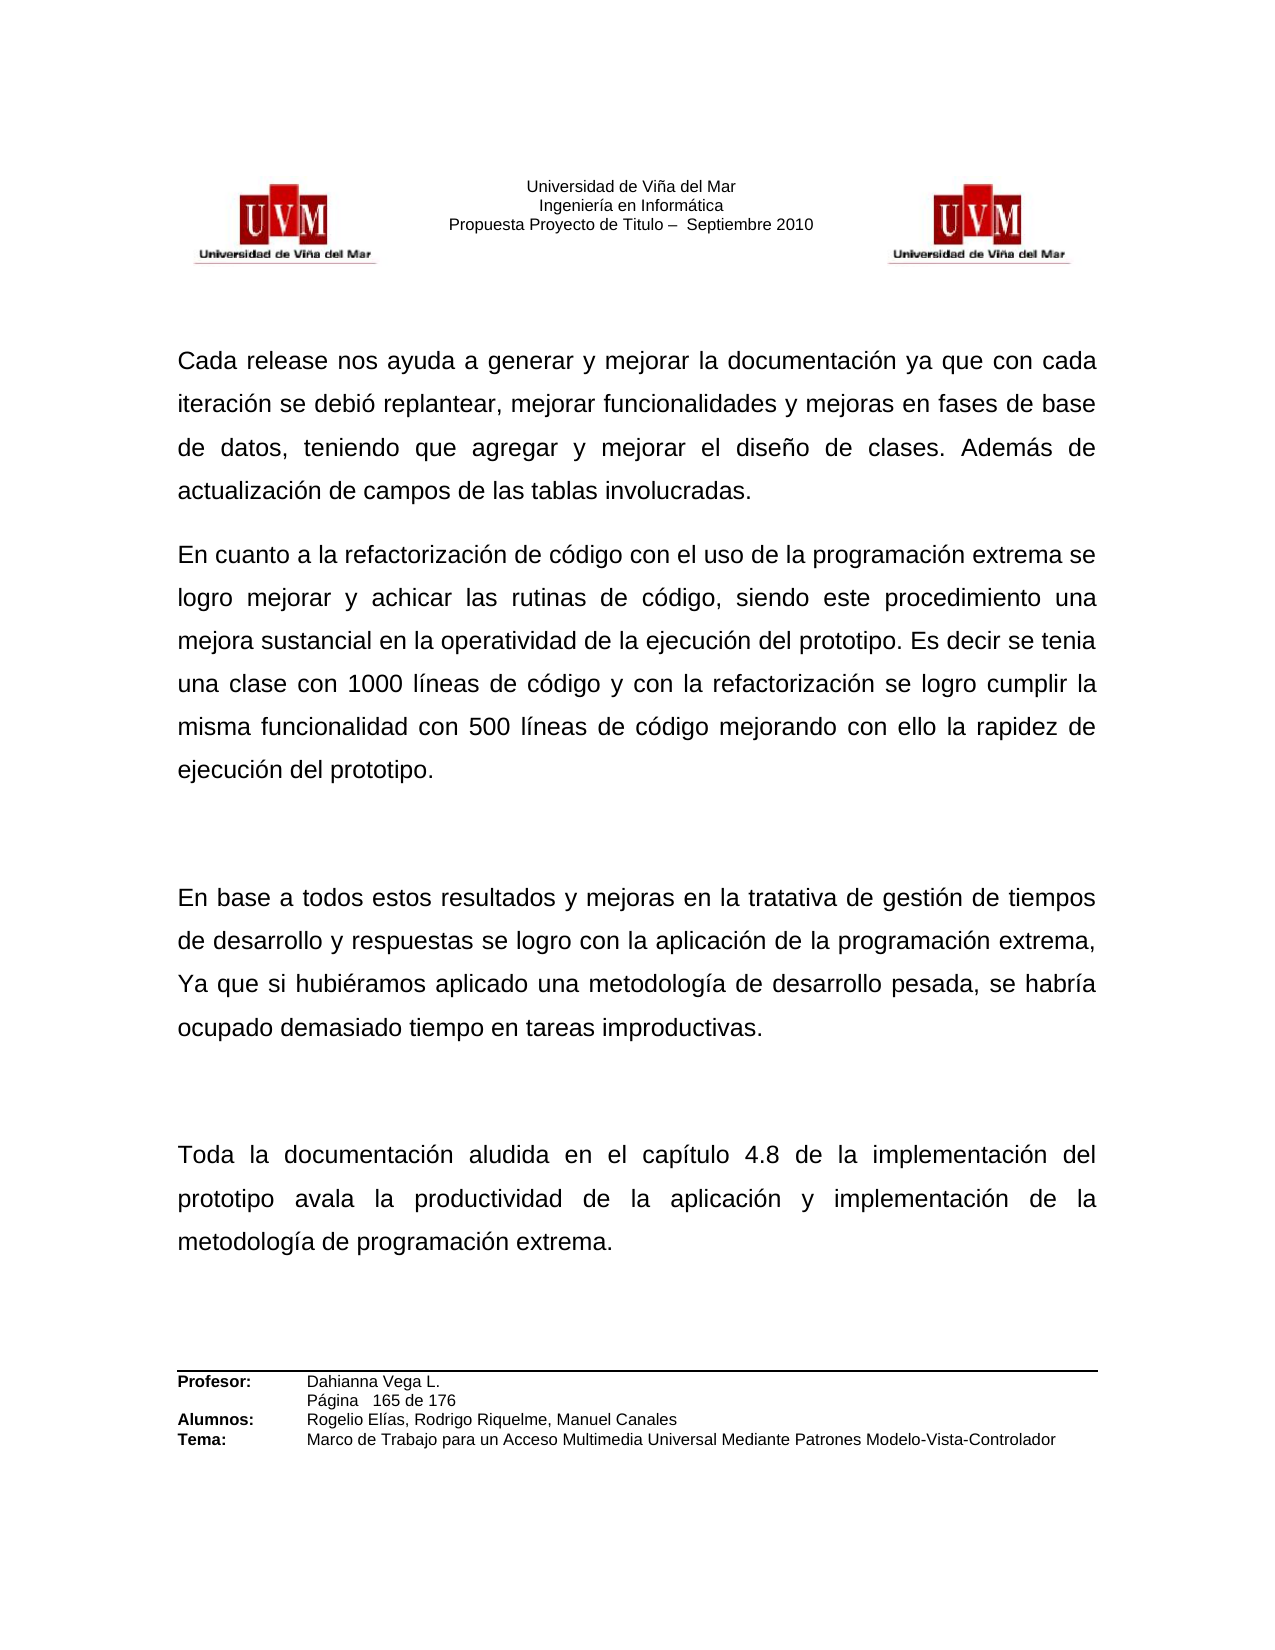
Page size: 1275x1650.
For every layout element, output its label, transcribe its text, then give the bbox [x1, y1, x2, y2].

text En base a todos estos resultados y mejoras en la tratativa de gestión de tiempos de desarrollo y respuestas se logro con la aplicación de la programación extrema, Ya que si hubiéramos aplicado una metodología de desarrollo pesada, se habría ocupado demasiado tiempo en tareas improductivas. [177, 883, 1098, 1041]
text Toda la documentación aludida en el capítulo 4.8 de la implementación del prototipo avala la productividad de la aplicación y implementación de la metodología de programación extrema. [177, 1141, 1098, 1256]
picture [177, 176, 390, 267]
picture [871, 176, 1084, 267]
text Cada release nos ayuda a generar y mejorar la documentación ya que con cada iteración se debió replantear, mejorar funcionalidades y mejoras en fases de base de datos, teniendo que agregar y mejorar el diseño de clases. Además de actualización de campos de las tablas involucradas. [177, 346, 1098, 504]
text En cuanto a la refactorización de código con el uso de la programación extrema se logro mejorar y achicar las rutinas de código, siendo este procedimiento una mejora sustancial en la operatividad de la ejecución del prototipo. Es decir se tenia una clase con 1000 líneas de código y con la refactorización se logro cumplir la misma funcionalidad con 500 líneas de código mejorando con ello la rapidez de ejecución del prototipo. [177, 540, 1098, 784]
